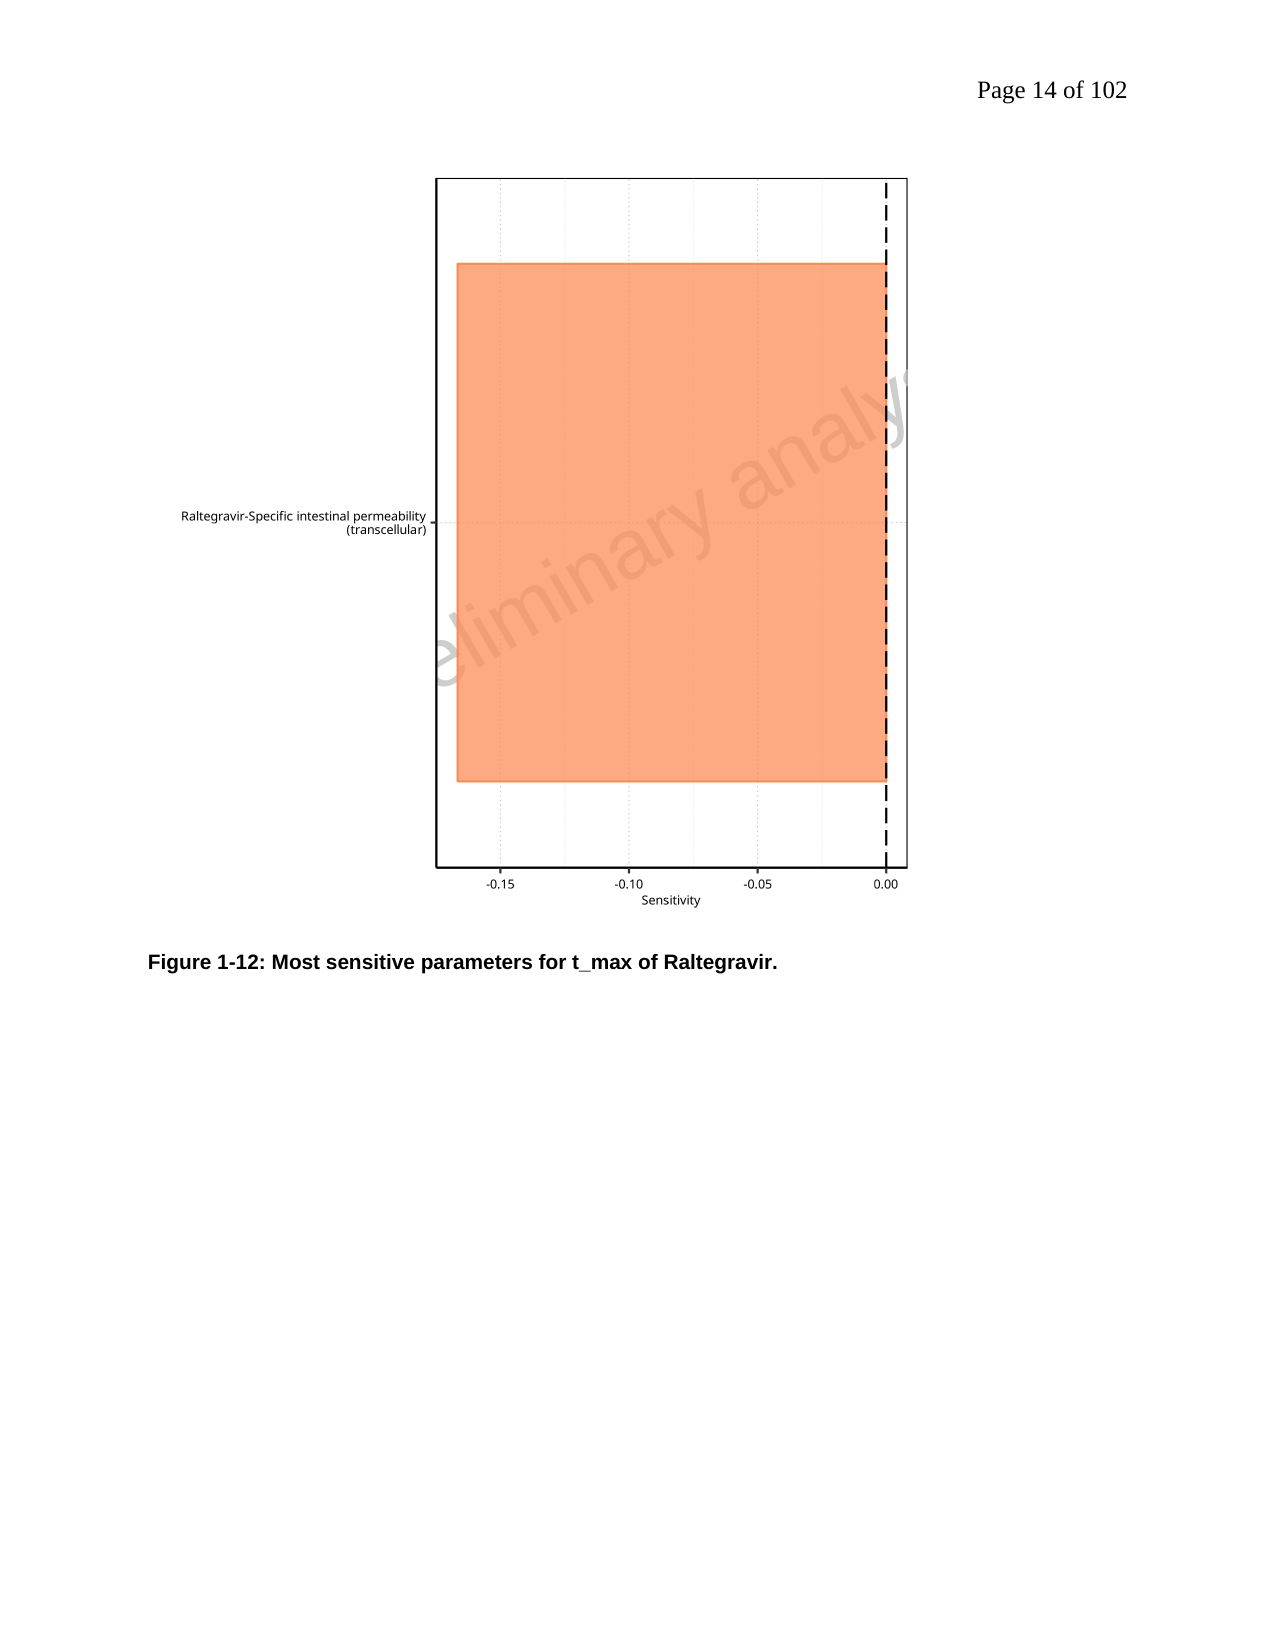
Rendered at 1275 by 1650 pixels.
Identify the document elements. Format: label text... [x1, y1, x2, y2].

text Figure 1-12: Most sensitive parameters for t_max of Raltegravir. [148, 949, 1127, 973]
picture [166, 166, 919, 919]
